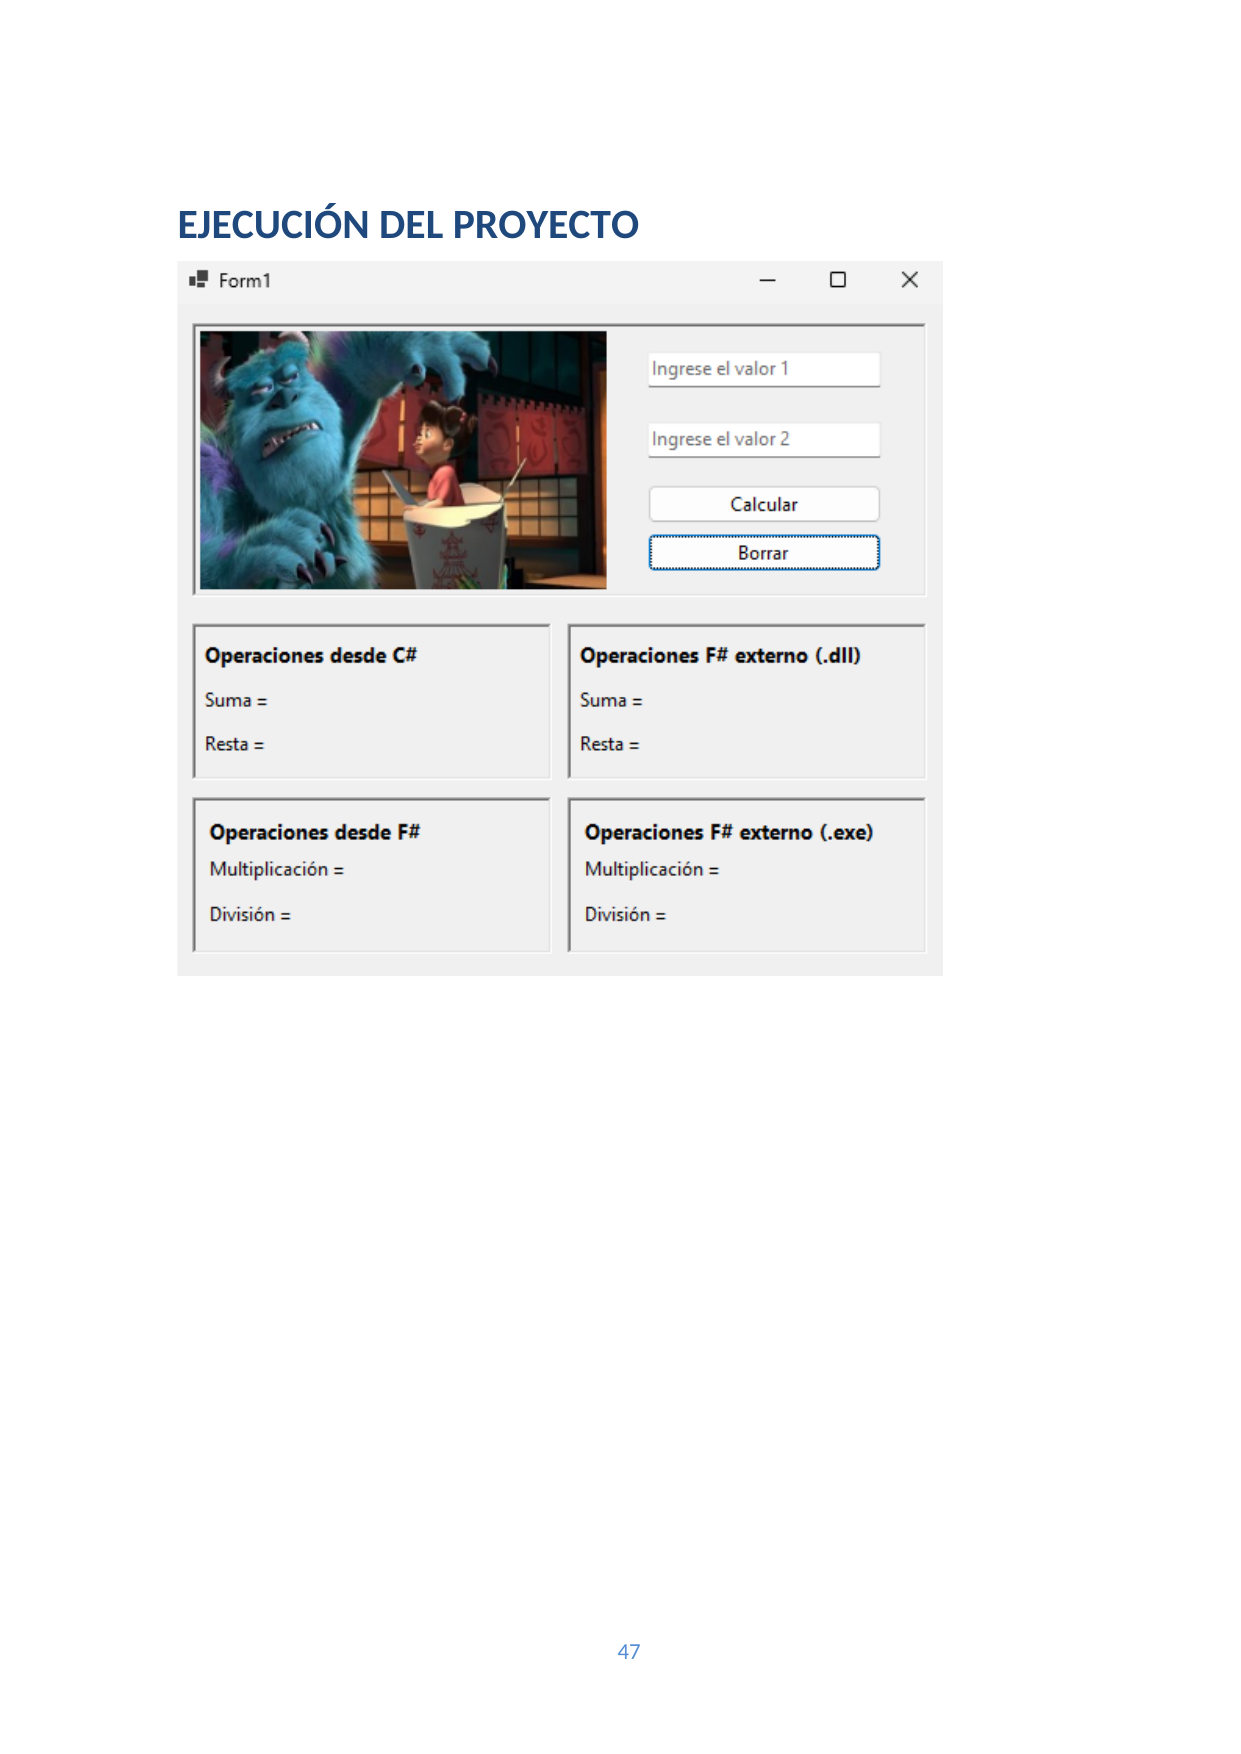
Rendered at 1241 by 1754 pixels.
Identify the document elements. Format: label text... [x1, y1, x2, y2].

subtitle EJECUCIÓN DEL PROYECTO [177, 198, 1063, 249]
picture [177, 261, 943, 976]
